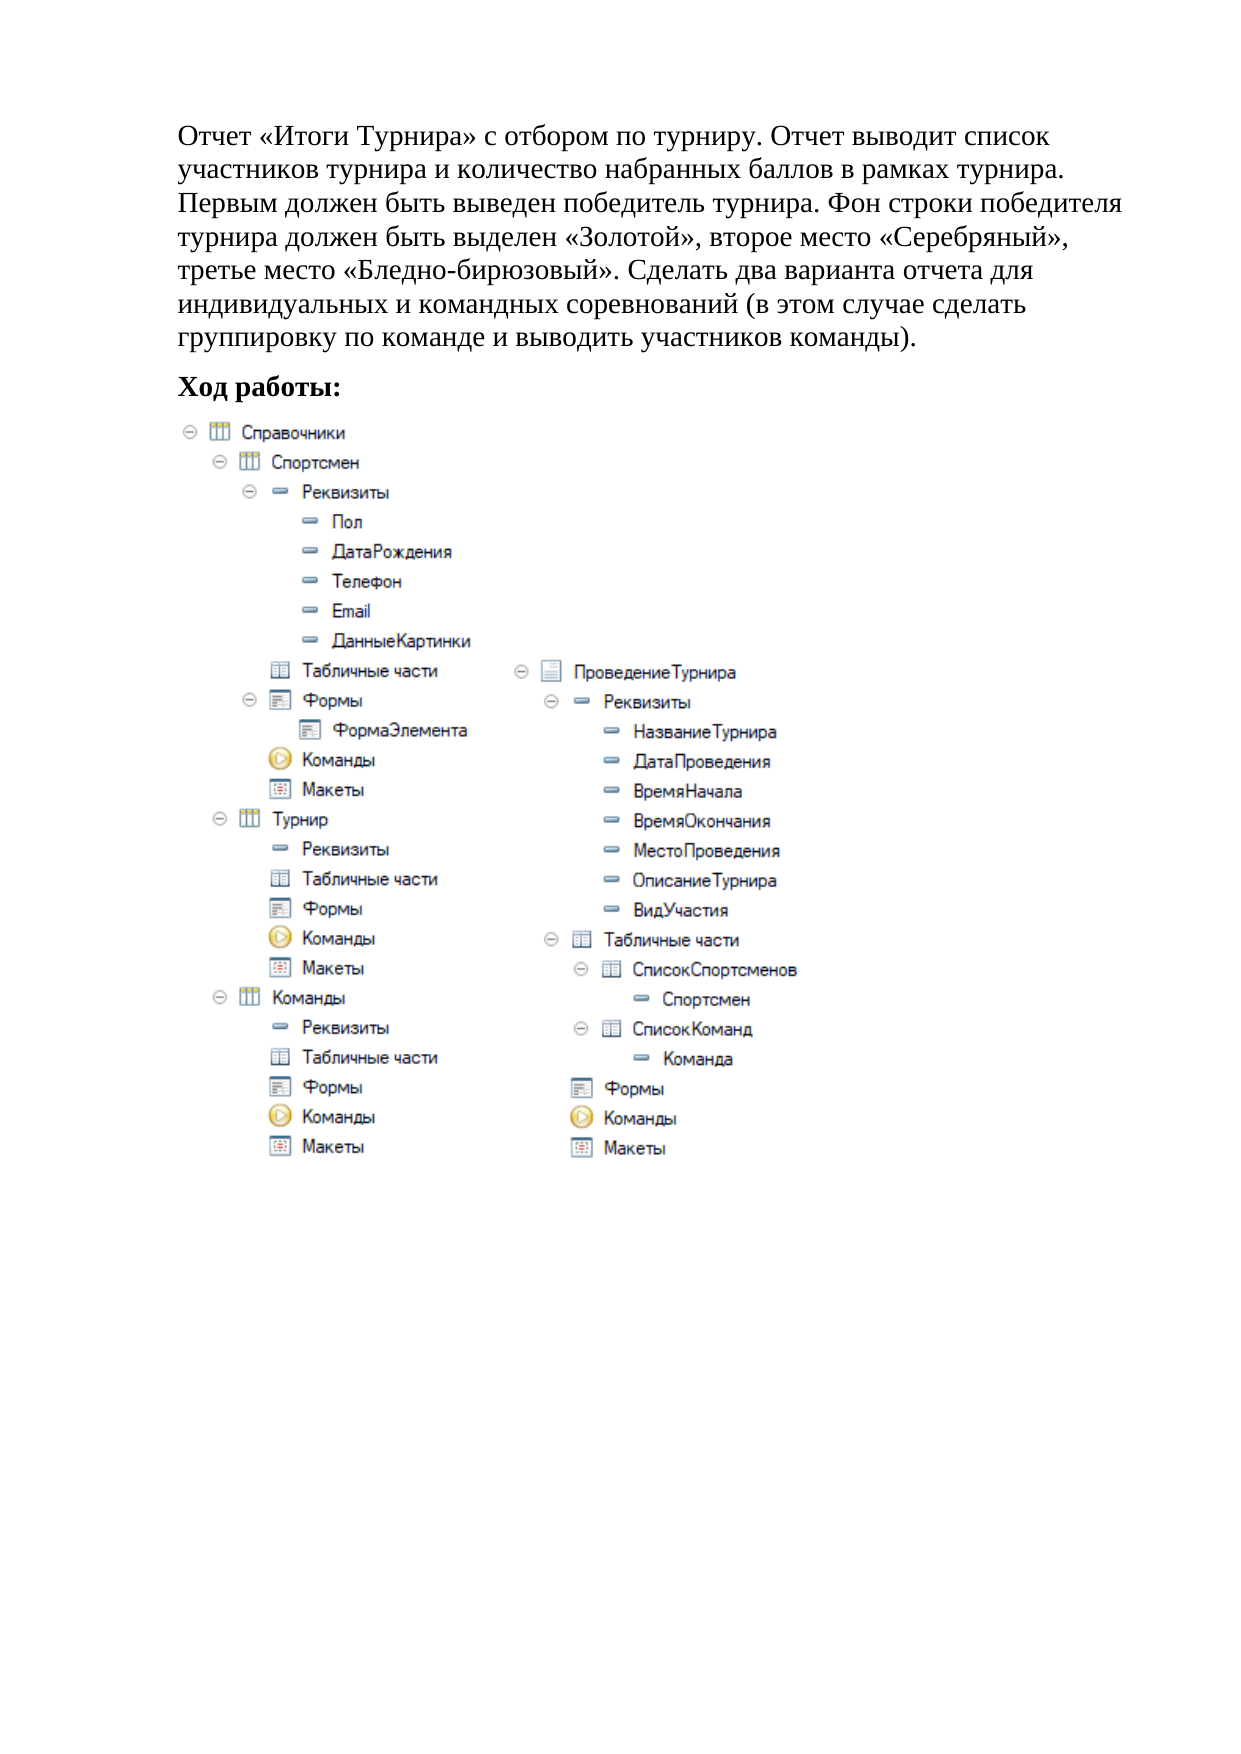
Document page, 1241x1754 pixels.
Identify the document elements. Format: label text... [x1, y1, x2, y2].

text Отчет «Итоги Турнира» с отбором по турниру. Отчет выводит список участников турнира и количество набранных баллов в рамках турнира. Первым должен быть выведен победитель турнира. Фон строки победителя турнира должен быть выделен «Золотой», второе место «Серебряный», третье место «Бледно-бирюзовый». Сделать два варианта отчета для индивидуальных и командных соревнований (в этом случае сделать группировку по команде и выводить участников команды). [177, 118, 1152, 353]
text Ход работы: [177, 369, 1152, 403]
picture [177, 419, 814, 1161]
